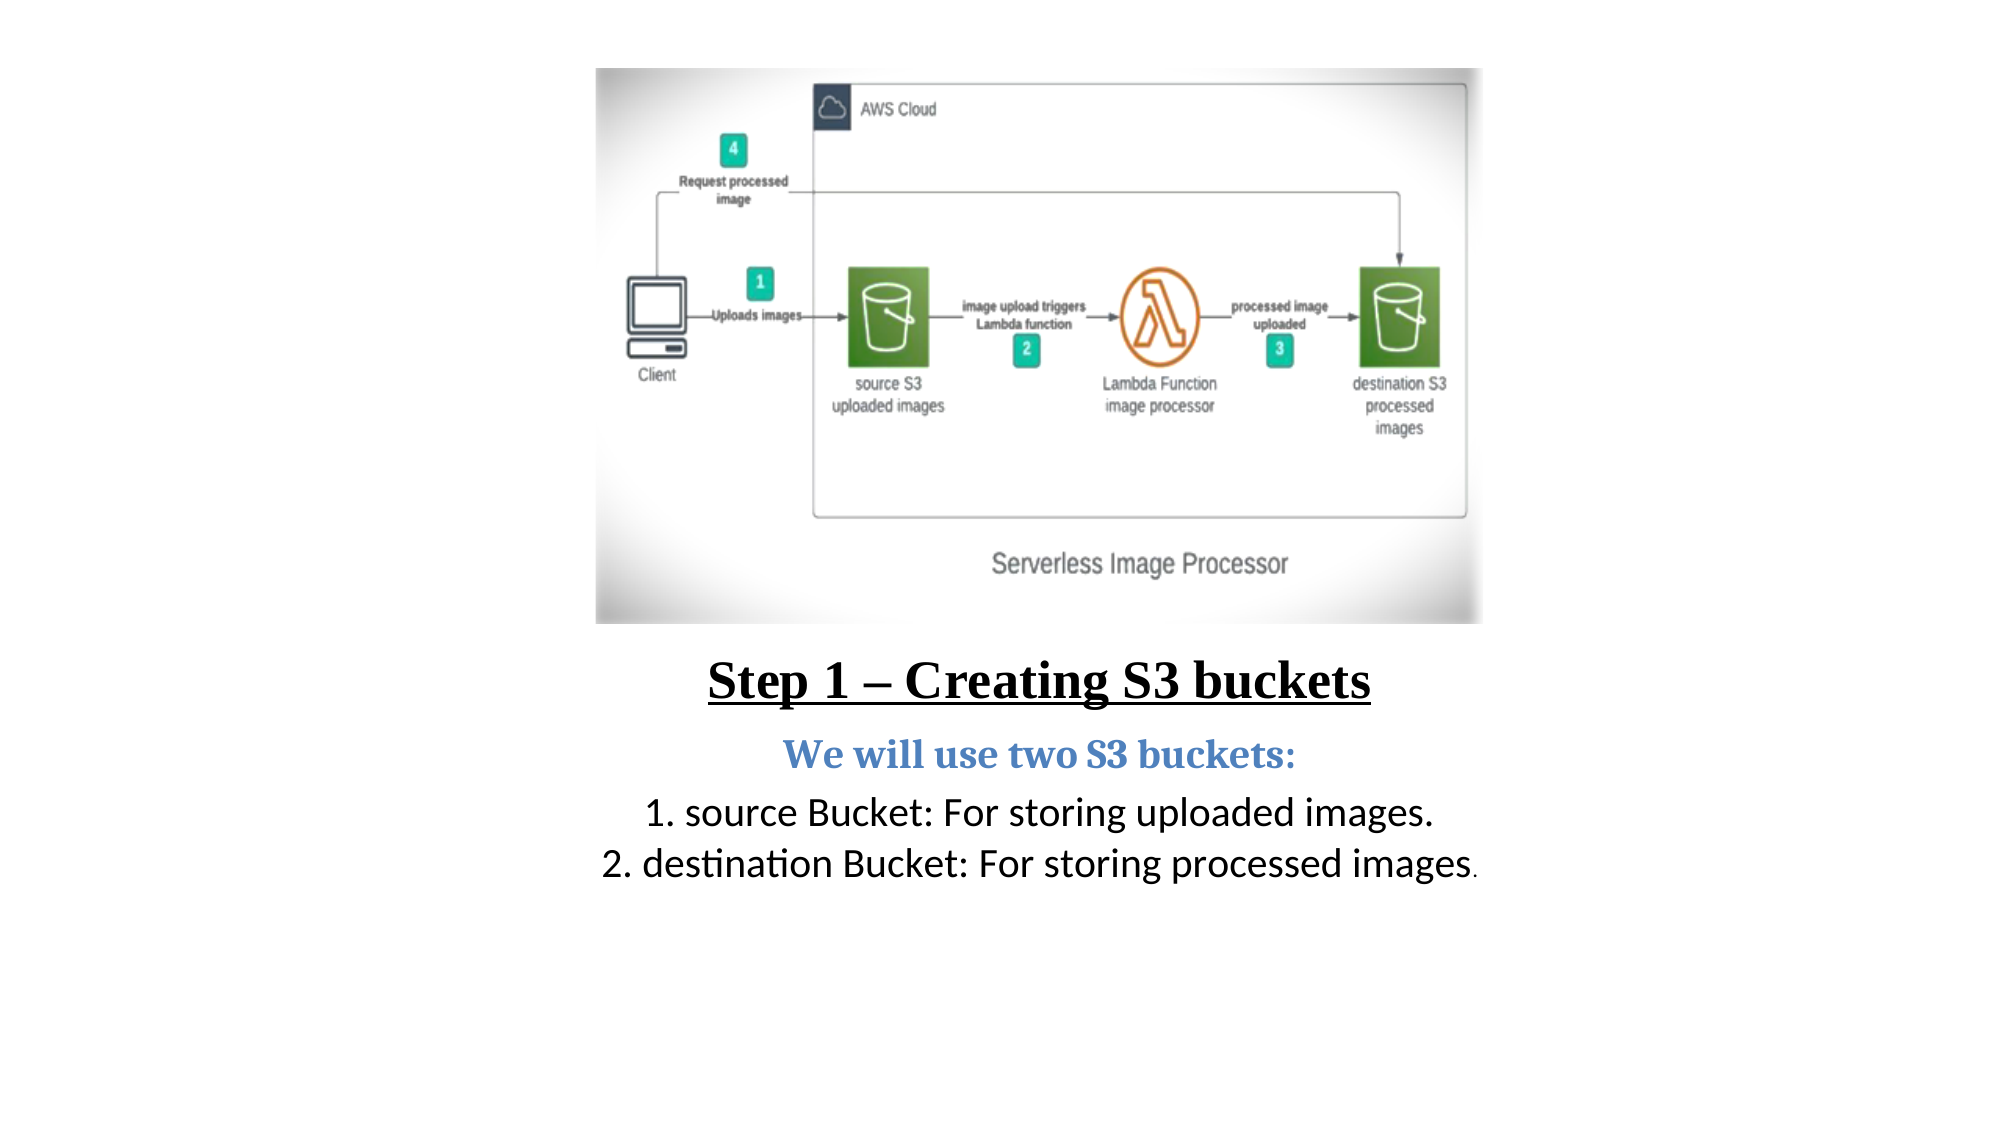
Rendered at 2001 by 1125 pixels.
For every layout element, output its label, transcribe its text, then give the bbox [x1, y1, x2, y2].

picture [595, 68, 1484, 624]
text 1. source Bucket: For storing uploaded images. [151, 786, 1928, 837]
subtitle We will use two S3 buckets: [151, 731, 1928, 779]
text 2. destination Bucket: For storing processed images. [151, 837, 1928, 888]
subtitle Step 1 – Creating S3 buckets [151, 648, 1928, 710]
